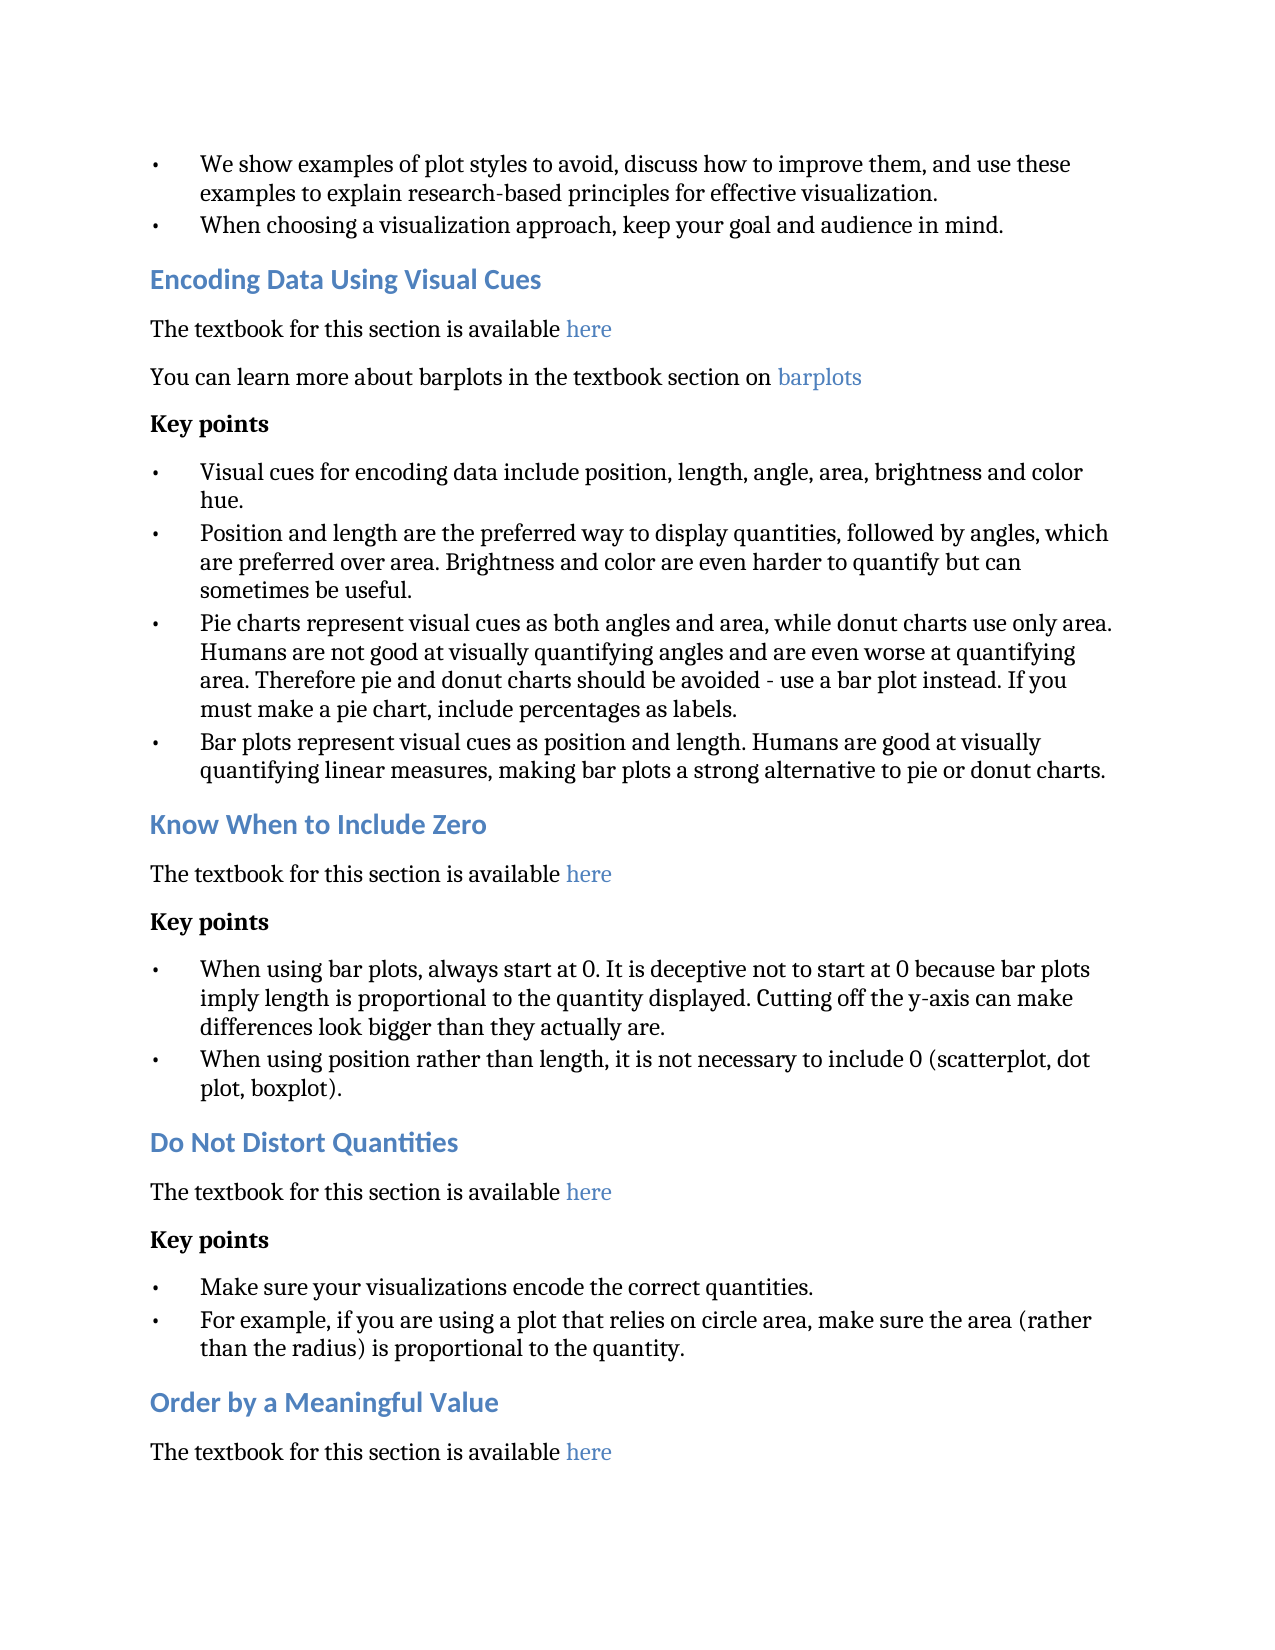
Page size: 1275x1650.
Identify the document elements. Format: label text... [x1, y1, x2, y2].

list When choosing a visualization approach, keep your goal and audience in mind. [150, 211, 1125, 240]
list Visual cues for encoding data include position, length, angle, area, brightness and color hue. [150, 458, 1125, 515]
list When using position rather than length, it is not necessary to include 0 (scatterplot, dot plot, boxplot). [150, 1045, 1125, 1103]
subtitle Encoding Data Using Visual Cues [150, 261, 1125, 296]
text The textbook for this section is available here [150, 315, 1125, 344]
list Pie charts represent visual cues as both angles and area, while donut charts use only area. Humans are not good at visually quantifying angles and are even worse at quantifying area. Therefore pie and donut charts should be avoided - use a bar plot instead. If you must make a pie chart, include percentages as labels. [150, 609, 1125, 724]
text The textbook for this section is available here [150, 860, 1125, 889]
list For example, if you are using a plot that relies on circle area, make sure the area (rather than the radius) is proportional to the quantity. [150, 1306, 1125, 1363]
list We show examples of plot styles to avoid, discuss how to improve them, and use these examples to explain research-based principles for effective visualization. [150, 150, 1125, 207]
text Key points [150, 410, 1125, 439]
list When using bar plots, always start at 0. It is deceptive not to start at 0 because bar plots imply length is proportional to the quantity displayed. Cutting off the y-axis can make differences look bigger than they actually are. [150, 955, 1125, 1042]
subtitle Know When to Include Zero [150, 806, 1125, 842]
text The textbook for this section is available here [150, 1178, 1125, 1207]
list Make sure your visualizations encode the correct quantities. [150, 1273, 1125, 1302]
text You can learn more about barplots in the textbook section on barplots [150, 363, 1125, 391]
subtitle Do Not Distort Quantities [150, 1124, 1125, 1159]
text Key points [150, 1226, 1125, 1254]
text Key points [150, 908, 1125, 937]
list Bar plots represent visual cues as position and length. Humans are good at visually quantifying linear measures, making bar plots a strong alternative to pie or donut charts. [150, 728, 1125, 785]
list Position and length are the preferred way to display quantities, followed by angles, which are preferred over area. Brightness and color are even harder to quantify but can sometimes be useful. [150, 519, 1125, 605]
subtitle Order by a Meaningful Value [150, 1384, 1125, 1419]
text The textbook for this section is available here [150, 1438, 1125, 1467]
